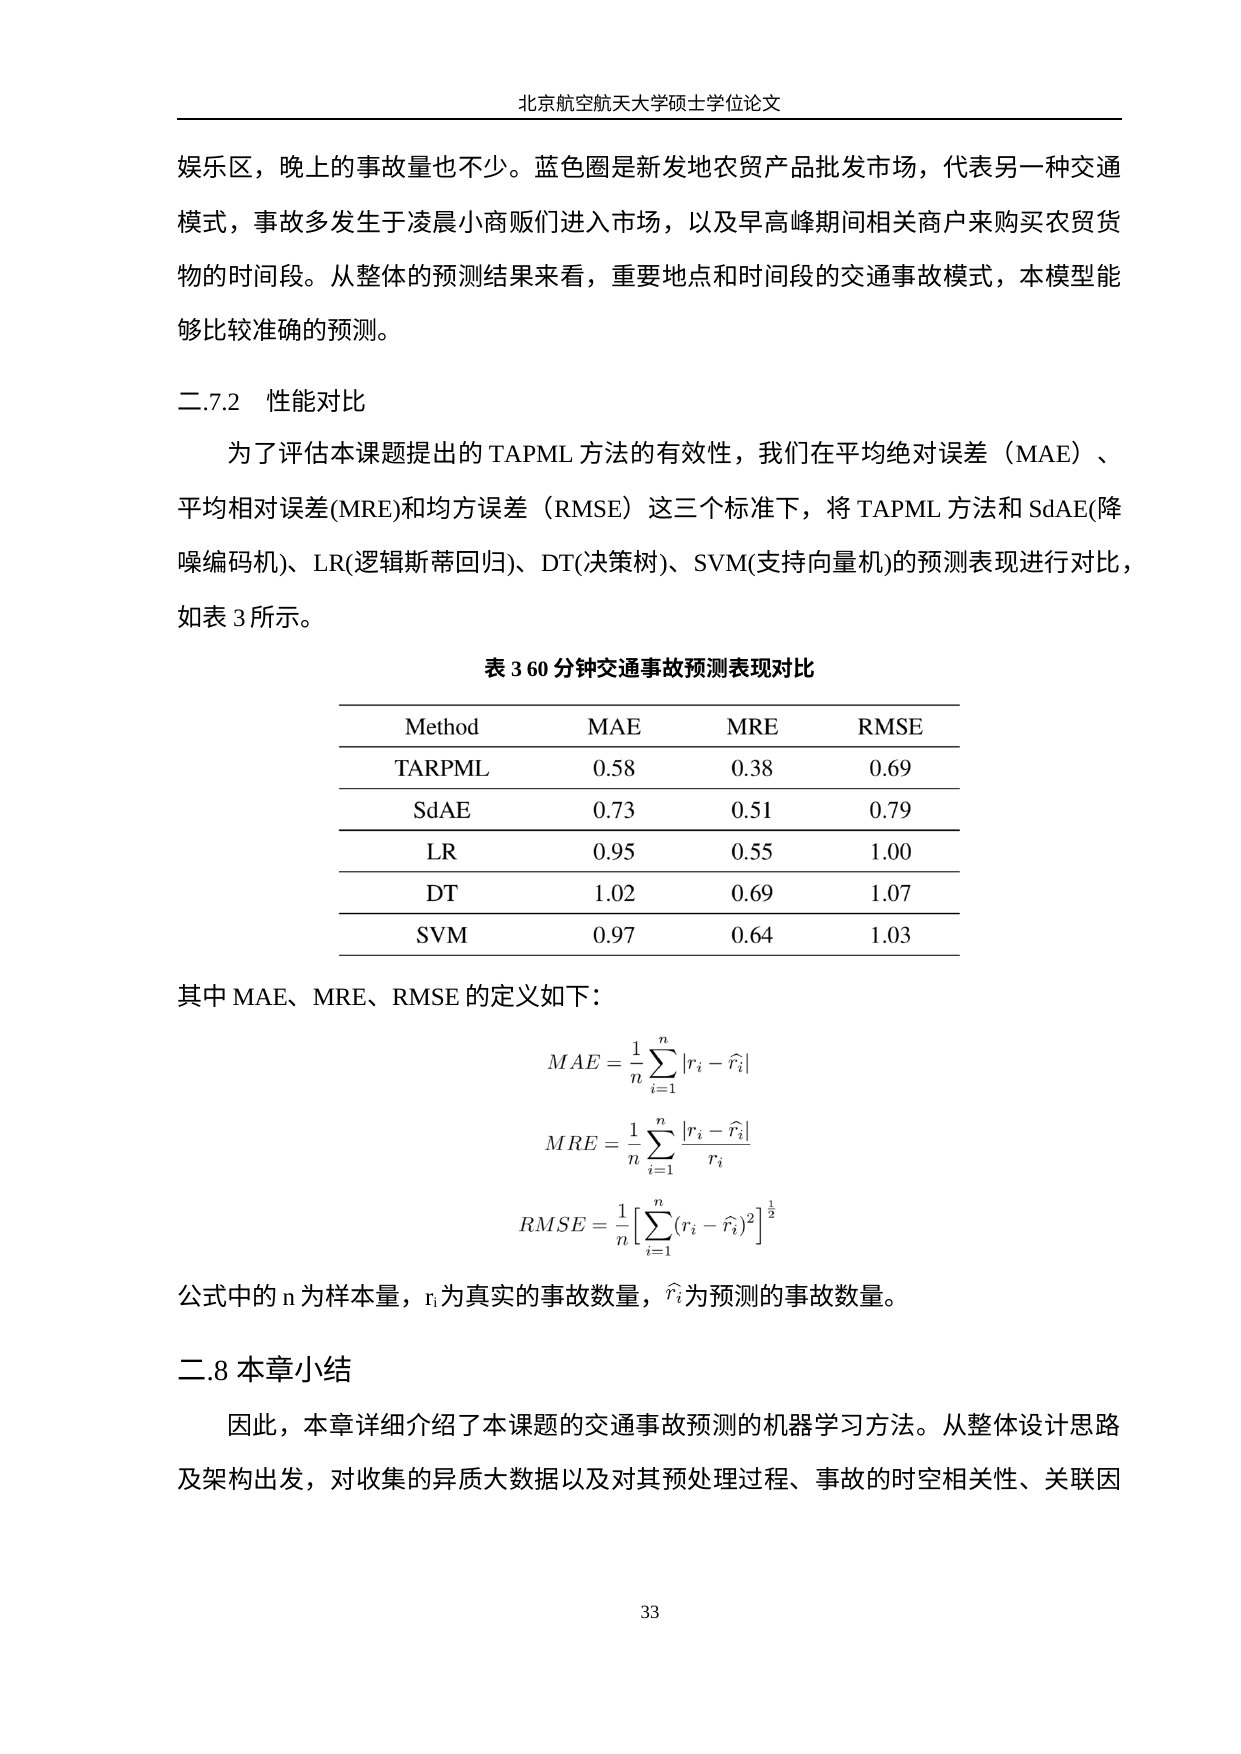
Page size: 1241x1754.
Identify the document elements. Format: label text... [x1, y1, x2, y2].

picture [664, 1279, 685, 1306]
text 本章小结 [177, 1347, 1122, 1389]
text 为了评估本课题提出的TAPML方法的有效性，我们在平均绝对误差（MAE）、平均相对误差(MRE)和均方误差（RMSE）这三个标准下，将TAPML方法和SdAE(降噪编码机)、LR(逻辑斯蒂回归)、DT(决策树)、SVM(支持向量机)的预测表现进行对比，如表 3所示。 [177, 434, 1122, 633]
picture [334, 698, 966, 962]
text 性能对比 [177, 381, 1122, 418]
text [177, 148, 1122, 347]
text 其中MAE、MRE、RMSE的定义如下： [177, 976, 1122, 1012]
text 表 3 60分钟交通事故预测表现对比 [177, 651, 1122, 683]
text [177, 1405, 1122, 1496]
text 公式中的n为样本量，ri为真实的事故数量，为预测的事故数量。 [177, 1276, 1122, 1312]
picture [508, 1030, 791, 1262]
